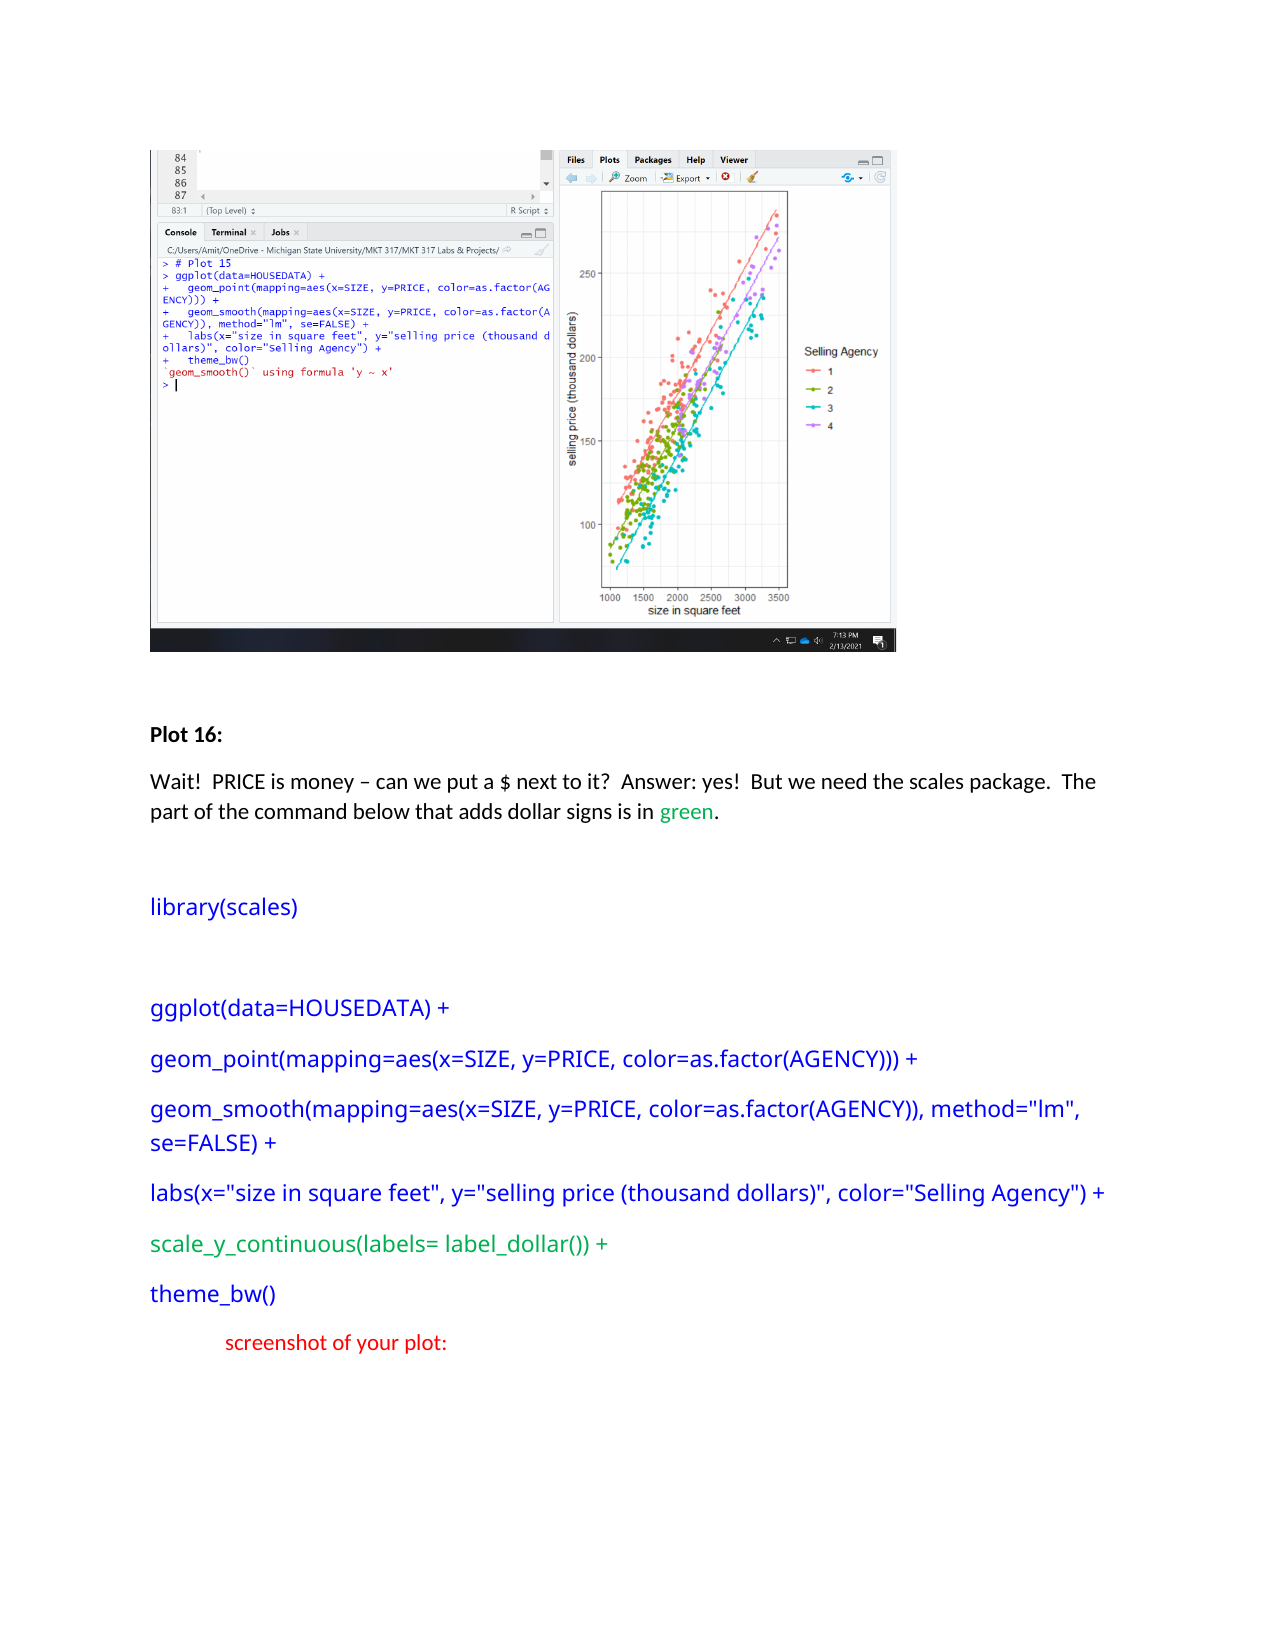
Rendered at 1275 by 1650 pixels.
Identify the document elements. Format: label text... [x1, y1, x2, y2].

text screenshot of your plot: [225, 1328, 1125, 1356]
text labs(x="size in square feet", y="selling price (thousand dollars)", color="Selling Agency") + [150, 1177, 1125, 1208]
picture [150, 150, 897, 652]
text Wait! PRICE is money – can we put a $ next to it? Answer: yes! But we need the scales package. The part of the command below that adds dollar signs is in green. [150, 767, 1125, 826]
text Plot 16: [150, 720, 1125, 748]
text ggplot(data=HOUSEDATA) + [150, 992, 1125, 1023]
text geom_smooth(mapping=aes(x=SIZE, y=PRICE, color=as.factor(AGENCY)), method="lm", se=FALSE) + [150, 1093, 1125, 1158]
text scale_y_continuous(labels= label_dollar()) + [150, 1227, 1125, 1259]
text geom_point(mapping=aes(x=SIZE, y=PRICE, color=as.factor(AGENCY))) + [150, 1042, 1125, 1074]
text library(scales) [150, 891, 1125, 922]
text theme_bw() [150, 1278, 1125, 1309]
